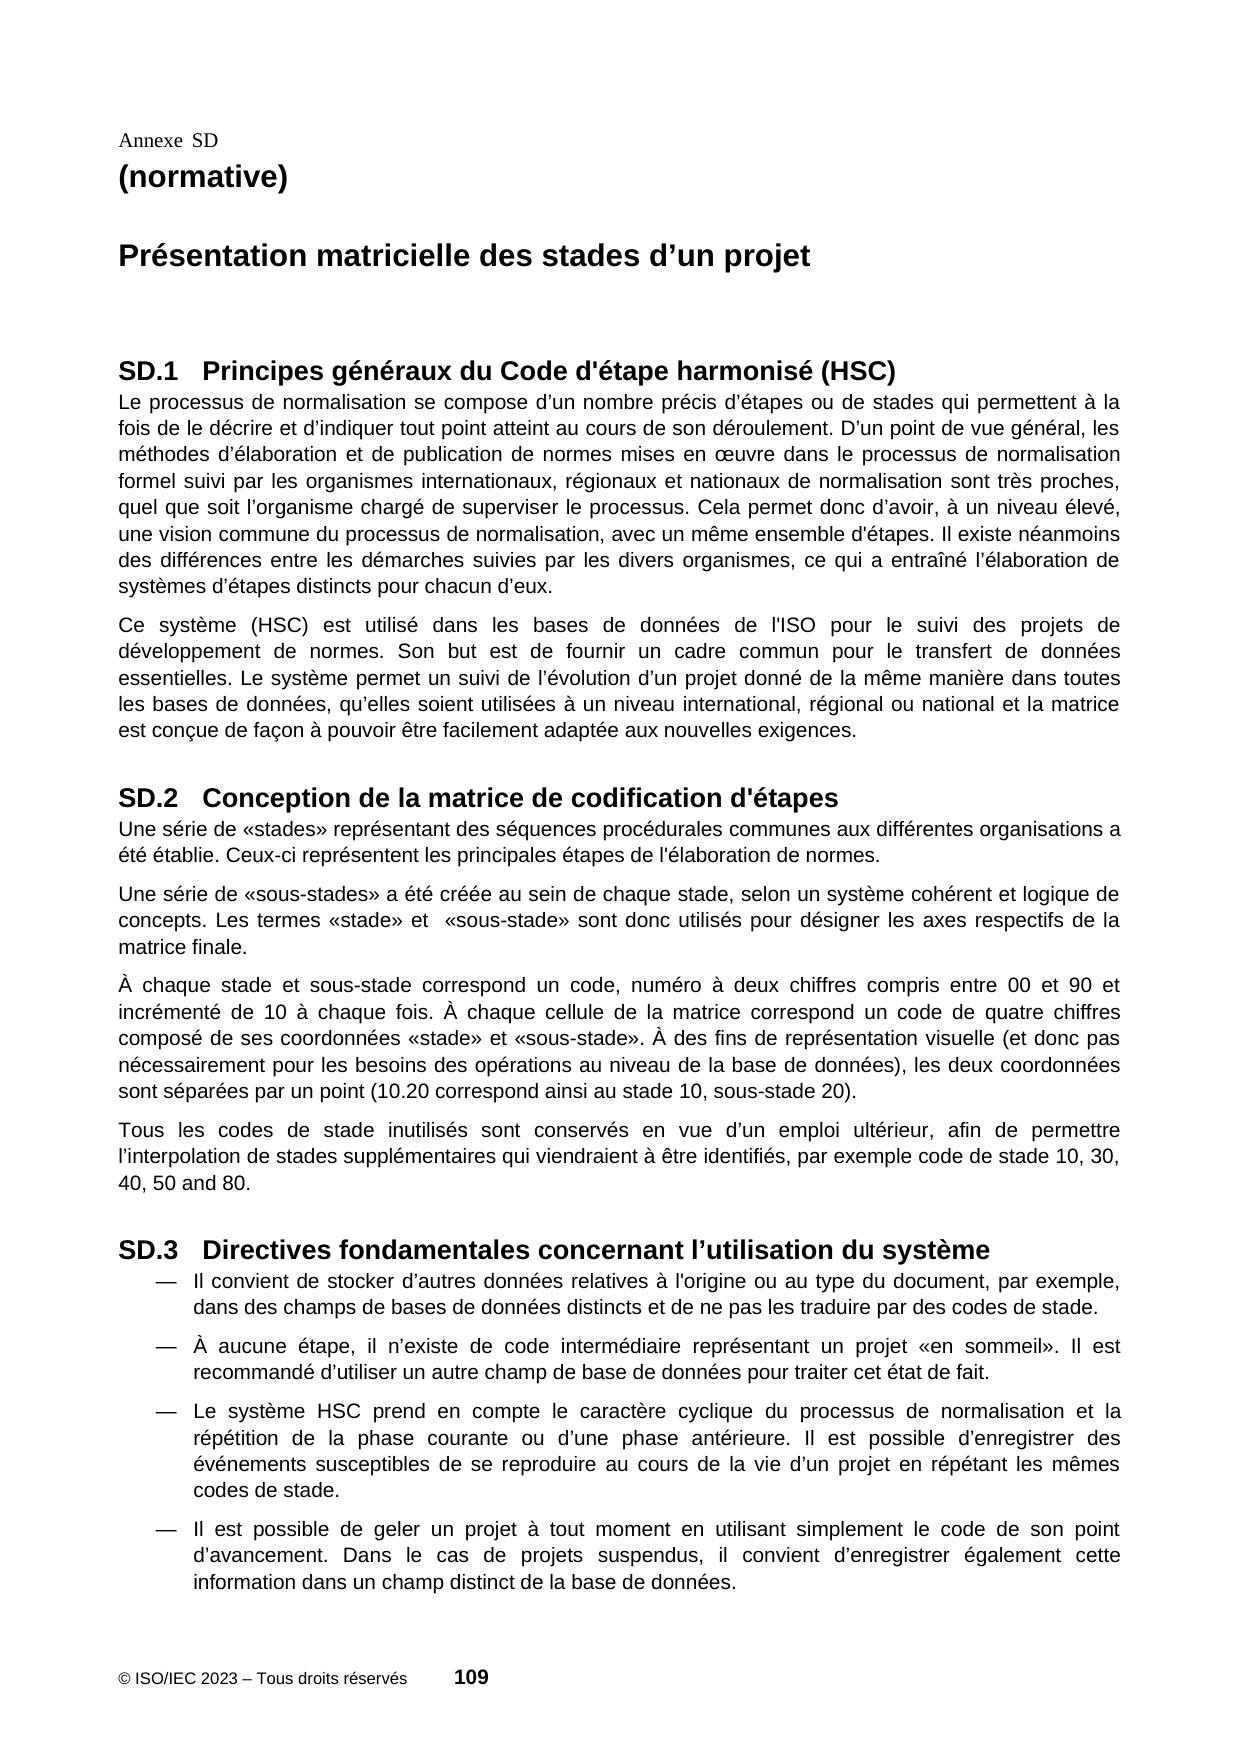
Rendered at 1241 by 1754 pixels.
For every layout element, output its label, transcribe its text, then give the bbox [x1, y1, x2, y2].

text Le processus de normalisation se compose d’un nombre précis d’étapes ou de stades qui permettent à la fois de le décrire et d’indiquer tout point atteint au cours de son déroulement. D’un point de vue général, les méthodes d’élaboration et de publication de normes mises en œuvre dans le processus de normalisation formel suivi par les organismes internationaux, régionaux et nationaux de normalisation sont très proches, quel que soit l’organisme chargé de superviser le processus. Cela permet donc d’avoir, à un niveau élevé, une vision commune du processus de normalisation, avec un même ensemble d'étapes. Il existe néanmoins des différences entre les démarches suivies par les divers organismes, ce qui a entraîné l’élaboration de systèmes d’étapes distincts pour chacun d’eux. [118, 389, 1122, 598]
text Une série de «stades» représentant des séquences procédurales communes aux différentes organisations a été établie. Ceux-ci représentent les principales étapes de l'élaboration de normes. [118, 817, 1122, 867]
text (normative) Présentation matricielle des stades d’un projet [118, 118, 1122, 272]
list Le système HSC prend en compte le caractère cyclique du processus de normalisation et la répétition de la phase courante ou d’une phase antérieure. Il est possible d’enregistrer des événements susceptibles de se reproduire au cours de la vie d’un projet en répétant les mêmes codes de stade. [156, 1399, 1122, 1502]
list Il est possible de geler un projet à tout moment en utilisant simplement le code de son point d’avancement. Dans le cas de projets suspendus, il convient d’enregistrer également cette information dans un champ distinct de la base de données. [156, 1517, 1122, 1593]
text Ce système (HSC) est utilisé dans les bases de données de l'ISO pour le suivi des projets de développement de normes. Son but est de fournir un cadre commun pour le transfert de données essentielles. Le système permet un suivi de l’évolution d’un projet donné de la même manière dans toutes les bases de données, qu’elles soient utilisées à un niveau international, régional ou national et la matrice est conçue de façon à pouvoir être facilement adaptée aux nouvelles exigences. [118, 613, 1122, 742]
text Tous les codes de stade inutilisés sont conservés en vue d’un emploi ultérieur, afin de permettre l’interpolation de stades supplémentaires qui viendraient à être identifiés, par exemple code de stade 10, 30, 40, 50 and 80. [118, 1118, 1122, 1194]
text Principes généraux du Code d'étape harmonisé (HSC) [118, 355, 1122, 386]
text À chaque stade et sous-stade correspond un code, numéro à deux chiffres compris entre 00 et 90 et incrémenté de 10 à chaque fois. À chaque cellule de la matrice correspond un code de quatre chiffres composé de ses coordonnées «stade» et «sous-stade». À des fins de représentation visuelle (et donc pas nécessairement pour les besoins des opérations au niveau de la base de données), les deux coordonnées sont séparées par un point (10.20 correspond ainsi au stade 10, sous-stade 20). [118, 973, 1122, 1103]
text Une série de «sous-stades» a été créée au sein de chaque stade, selon un système cohérent et logique de concepts. Les termes «stade» et «sous-stade» sont donc utilisés pour désigner les axes respectifs de la matrice finale. [118, 882, 1122, 958]
text Directives fondamentales concernant l’utilisation du système [118, 1234, 1122, 1265]
list Il convient de stocker d’autres données relatives à l'origine ou au type du document, par exemple, dans des champs de bases de données distincts et de ne pas les traduire par des codes de stade. [156, 1268, 1122, 1319]
list À aucune étape, il n’existe de code intermédiaire représentant un projet «en sommeil». Il est recommandé d’utiliser un autre champ de base de données pour traiter cet état de fait. [156, 1334, 1122, 1384]
text Conception de la matrice de codification d'étapes [118, 782, 1122, 813]
